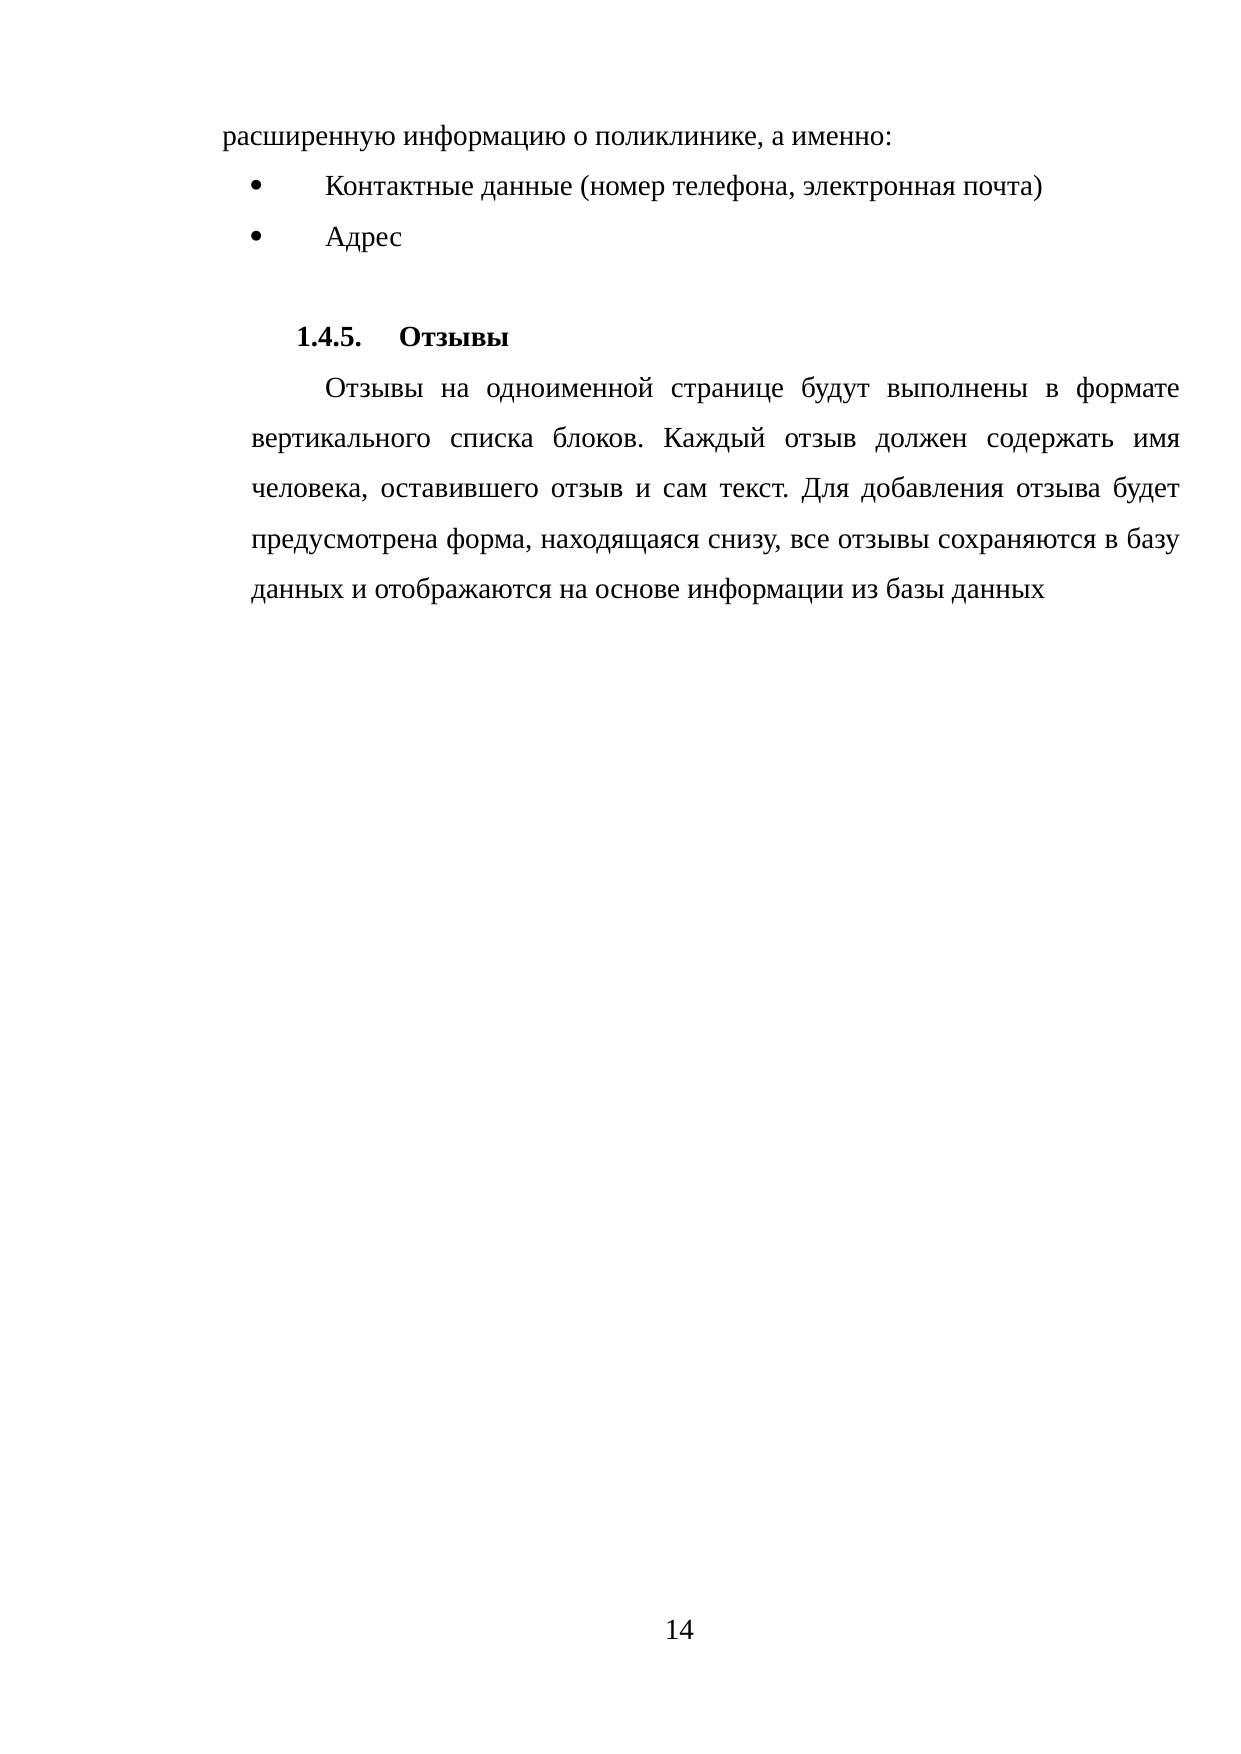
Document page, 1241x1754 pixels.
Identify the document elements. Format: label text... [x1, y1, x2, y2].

list Отзывы на одноименной странице будут выполнены в формате вертикального списка блоков. Каждый отзыв должен содержать имя человека, оставившего отзыв и сам текст. Для добавления отзыва будет предусмотрена форма, находящаяся снизу, все отзывы сохраняются в базу данных и отображаются на основе информации из базы данных [251, 370, 1181, 605]
list Отзывы [222, 319, 1181, 353]
list Адрес [177, 219, 1181, 252]
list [222, 118, 1181, 152]
list Контактные данные (номер телефона, электронная почта) [177, 168, 1181, 202]
